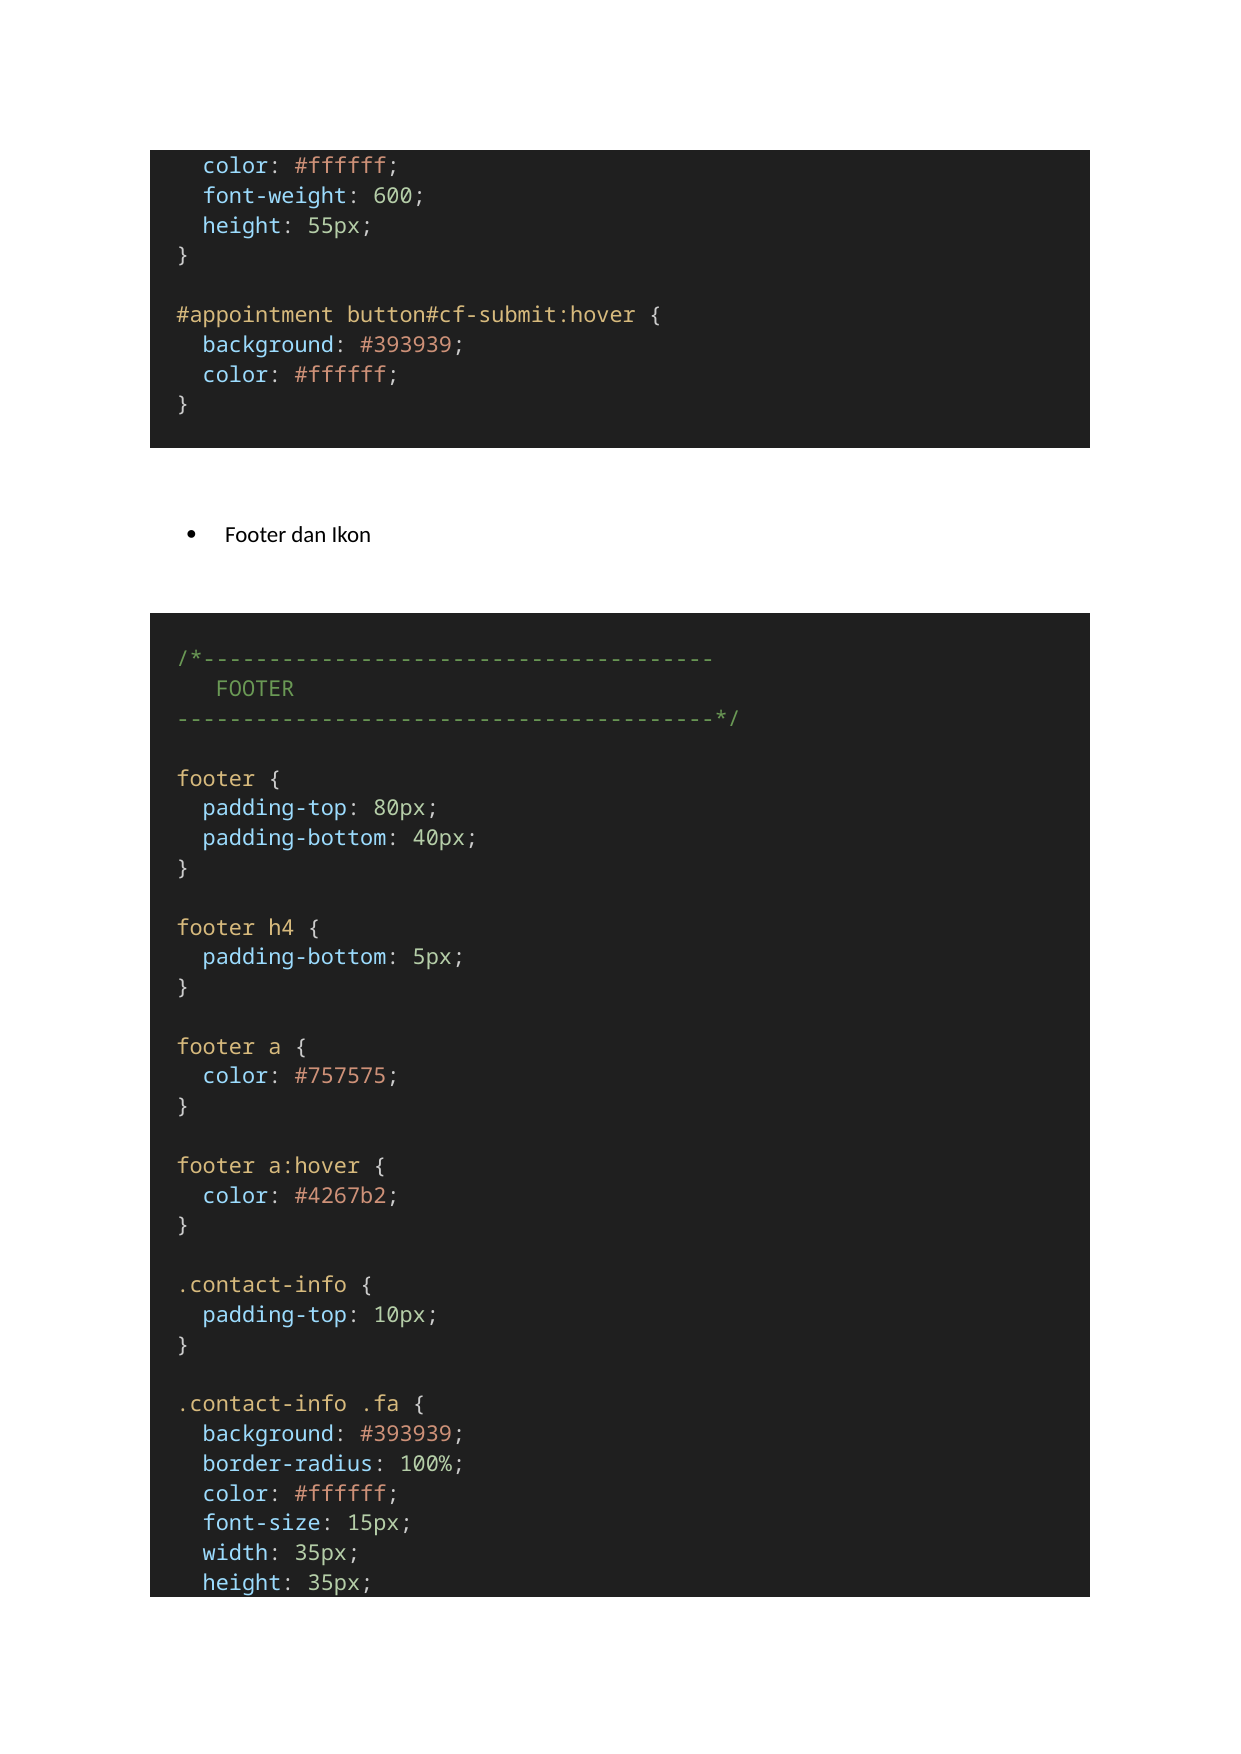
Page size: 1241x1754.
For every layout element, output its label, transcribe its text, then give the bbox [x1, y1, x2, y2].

text } [150, 388, 1090, 418]
text #appointment button#cf-submit:hover { [150, 299, 1090, 329]
text color: #4267b2; [150, 1179, 1090, 1209]
text footer h4 { [150, 911, 1090, 941]
text } [150, 852, 1090, 882]
text font-weight: 600; [150, 180, 1090, 209]
text padding-bottom: 5px; [150, 941, 1090, 971]
text FOOTER [150, 673, 1090, 703]
text } [150, 1090, 1090, 1120]
text background: #393939; [150, 1418, 1090, 1448]
text .contact-info { [150, 1269, 1090, 1299]
text } [150, 1328, 1090, 1358]
text height: 55px; [150, 209, 1090, 239]
text footer { [150, 762, 1090, 792]
text color: #ffffff; [150, 358, 1090, 388]
text color: #ffffff; [150, 150, 1090, 180]
text .contact-info .fa { [150, 1388, 1090, 1418]
text color: #757575; [150, 1060, 1090, 1090]
text } [150, 1209, 1090, 1239]
text font-size: 15px; [150, 1507, 1090, 1537]
text padding-top: 80px; [150, 792, 1090, 822]
text padding-bottom: 40px; [150, 822, 1090, 852]
text color: #ffffff; [150, 1477, 1090, 1507]
text } [150, 971, 1090, 1001]
text footer a:hover { [150, 1150, 1090, 1179]
text } [150, 239, 1090, 269]
text border-radius: 100%; [150, 1448, 1090, 1477]
text background: #393939; [150, 329, 1090, 358]
text height: 35px; [150, 1567, 1090, 1597]
text footer a { [150, 1031, 1090, 1060]
text padding-top: 10px; [150, 1299, 1090, 1328]
text width: 35px; [150, 1537, 1090, 1567]
list Footer dan Ikon [187, 520, 1090, 548]
text -----------------------------------------*/ [150, 703, 1090, 733]
text /*--------------------------------------- [150, 643, 1090, 673]
